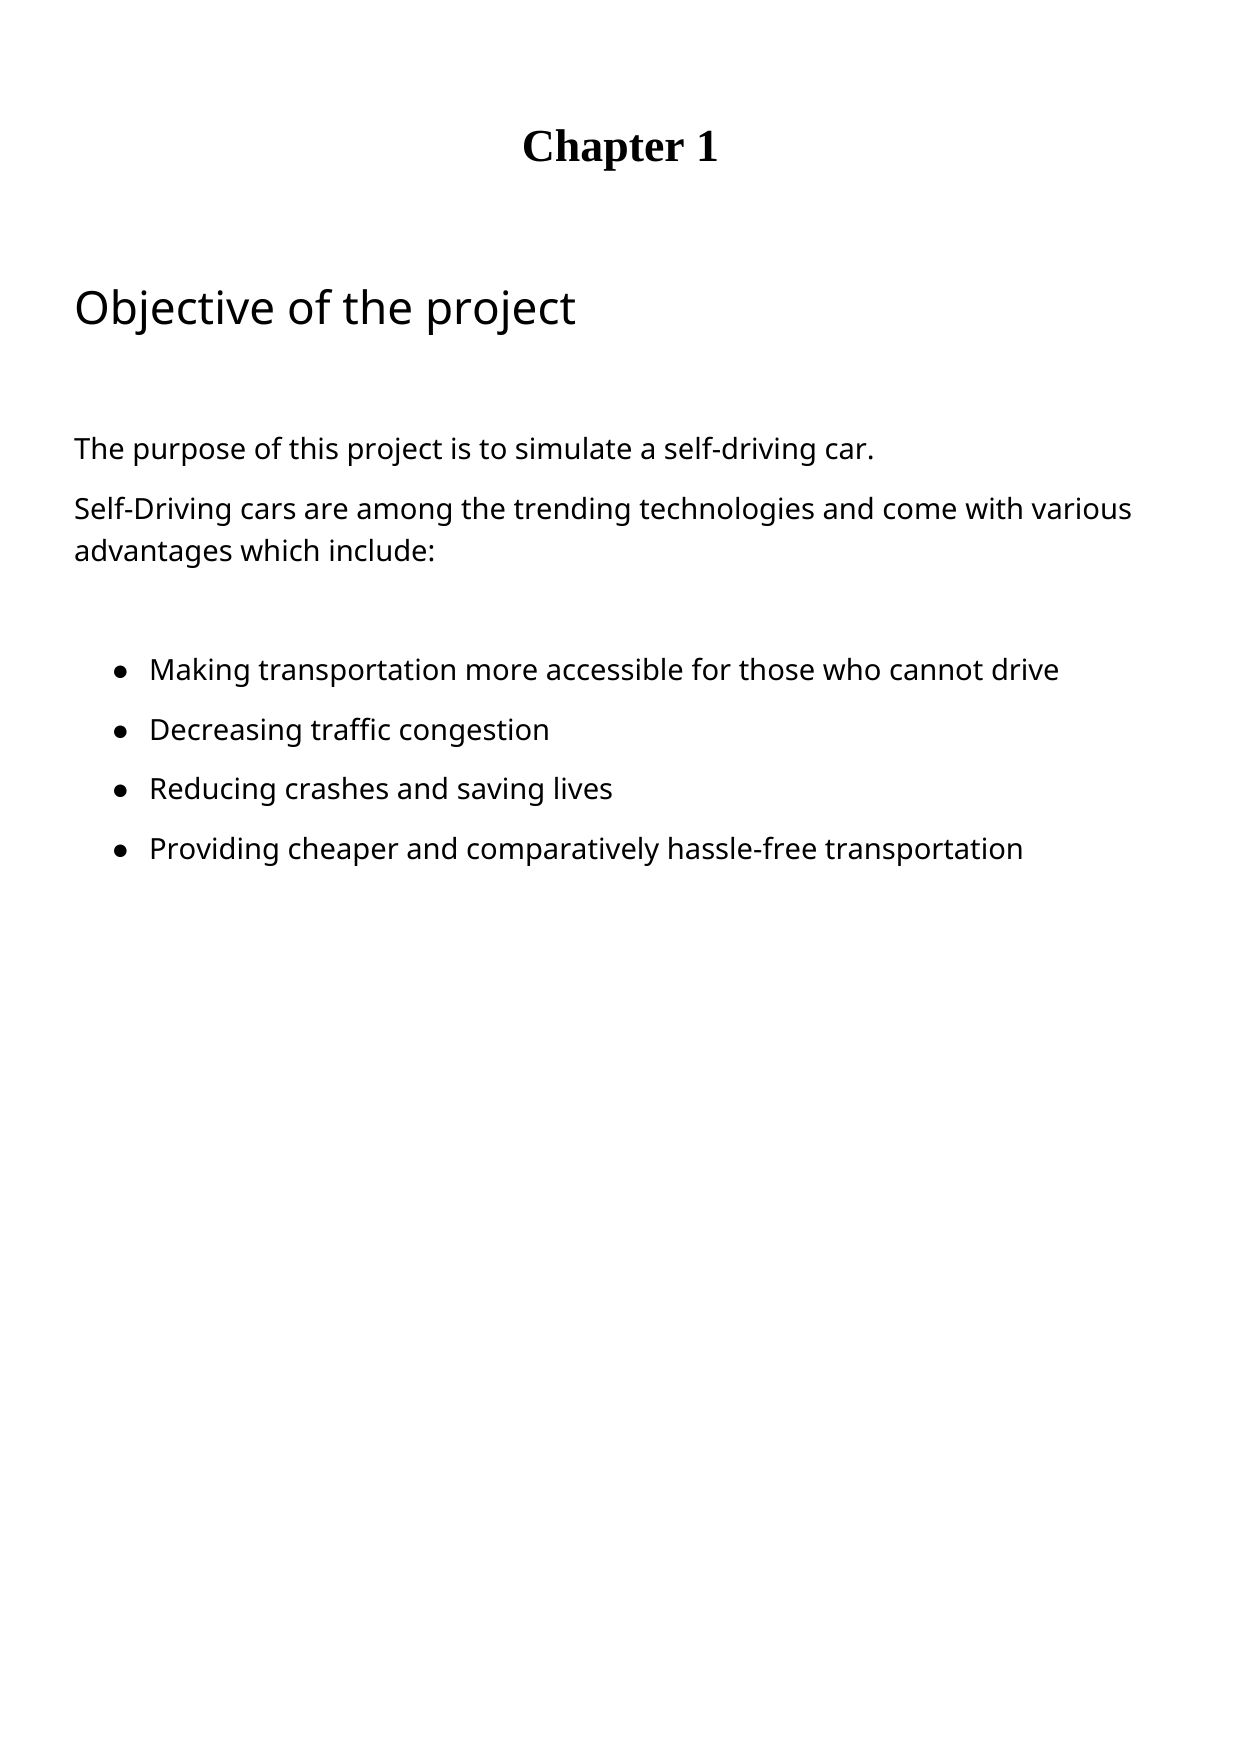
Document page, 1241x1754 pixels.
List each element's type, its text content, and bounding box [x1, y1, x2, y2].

list Reducing crashes and saving lives [111, 769, 1167, 808]
text The purpose of this project is to simulate a self-driving car. [74, 428, 1167, 468]
list Decreasing traffic congestion [111, 709, 1167, 749]
text Chapter 1 [74, 118, 1167, 171]
text Objective of the project [74, 276, 1167, 338]
text Self-Driving cars are among the trending technologies and come with various advantages which include: [74, 488, 1167, 570]
list Providing cheaper and comparatively hassle-free transportation [111, 828, 1167, 868]
list Making transportation more accessible for those who cannot drive [111, 650, 1167, 689]
